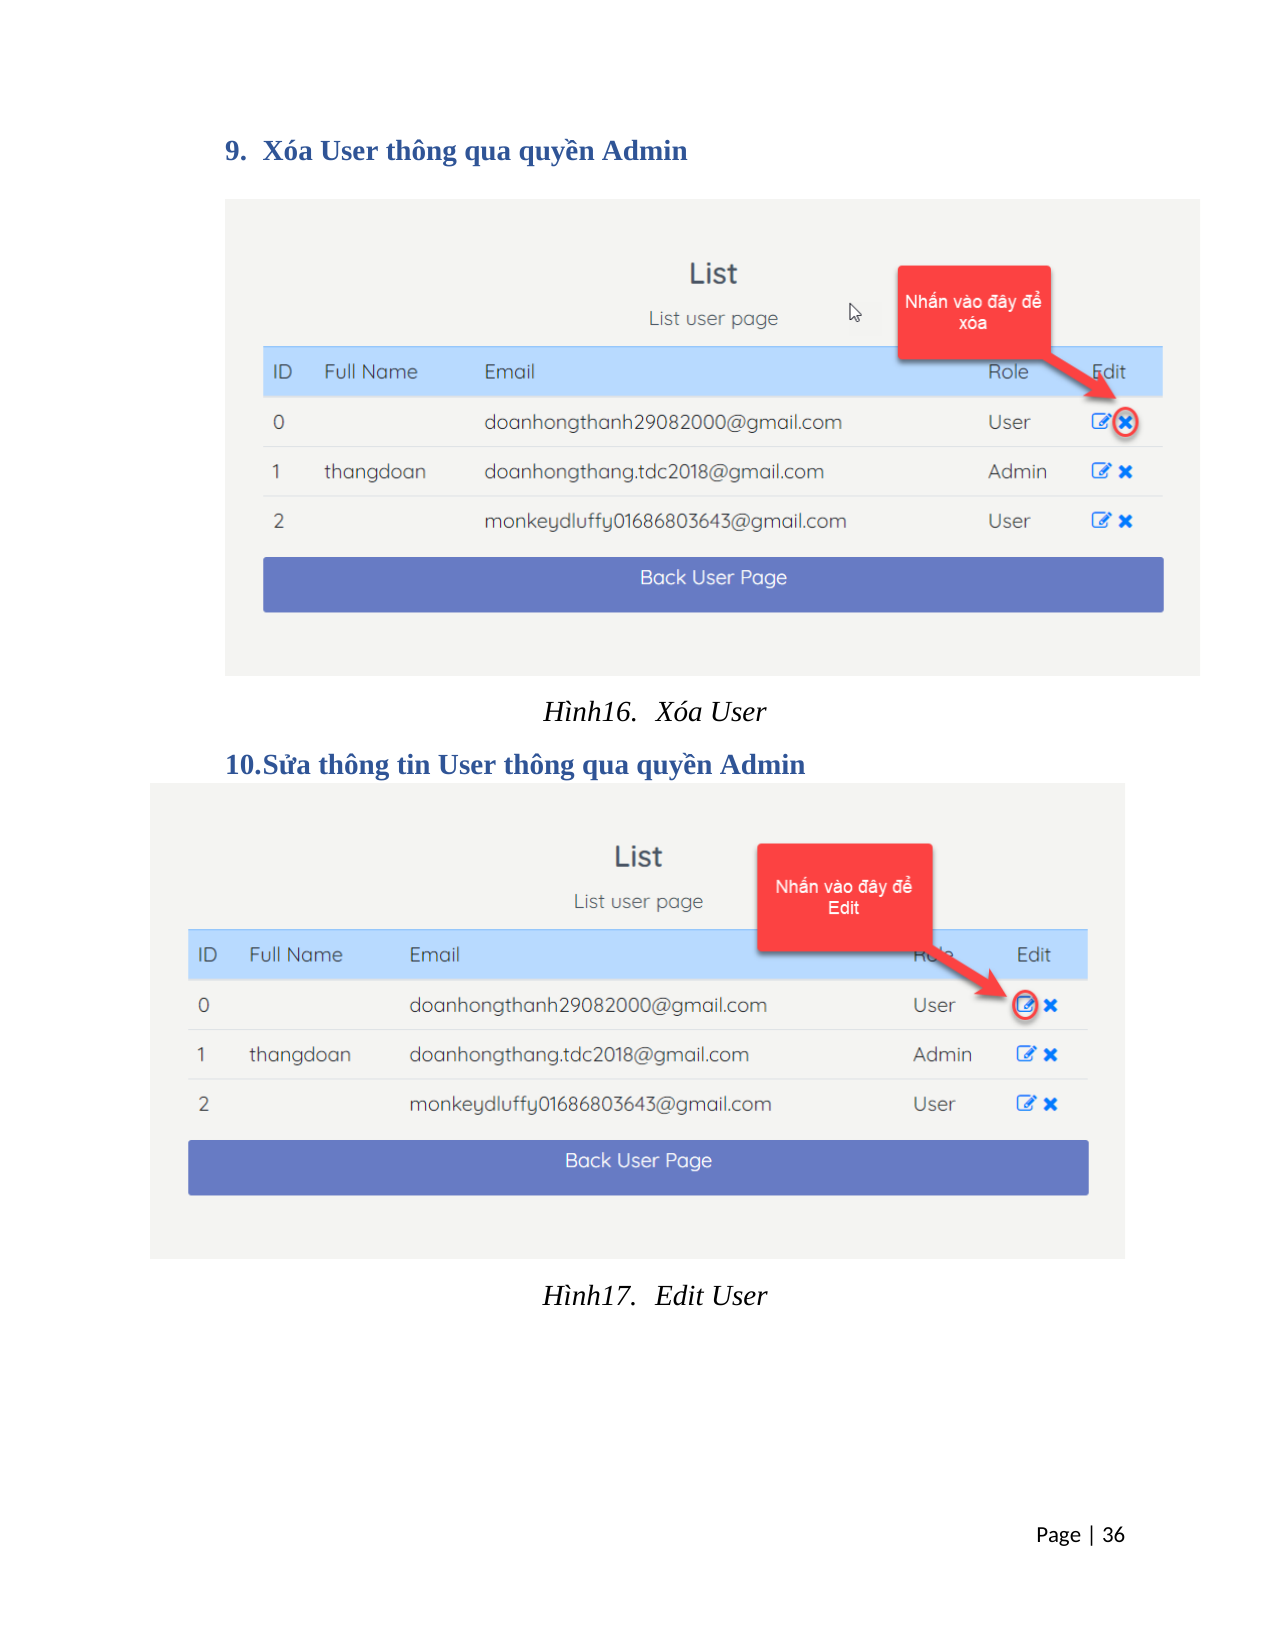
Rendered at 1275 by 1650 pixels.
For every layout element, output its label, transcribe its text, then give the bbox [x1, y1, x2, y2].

picture [225, 199, 1200, 676]
picture [150, 783, 1125, 1259]
subtitle Xóa User thông qua quyền Admin [225, 133, 1125, 166]
subtitle Sửa thông tin User thông qua quyền Admin [225, 747, 1125, 780]
text Edit User [187, 1278, 1125, 1311]
text Xóa User [187, 694, 1125, 728]
